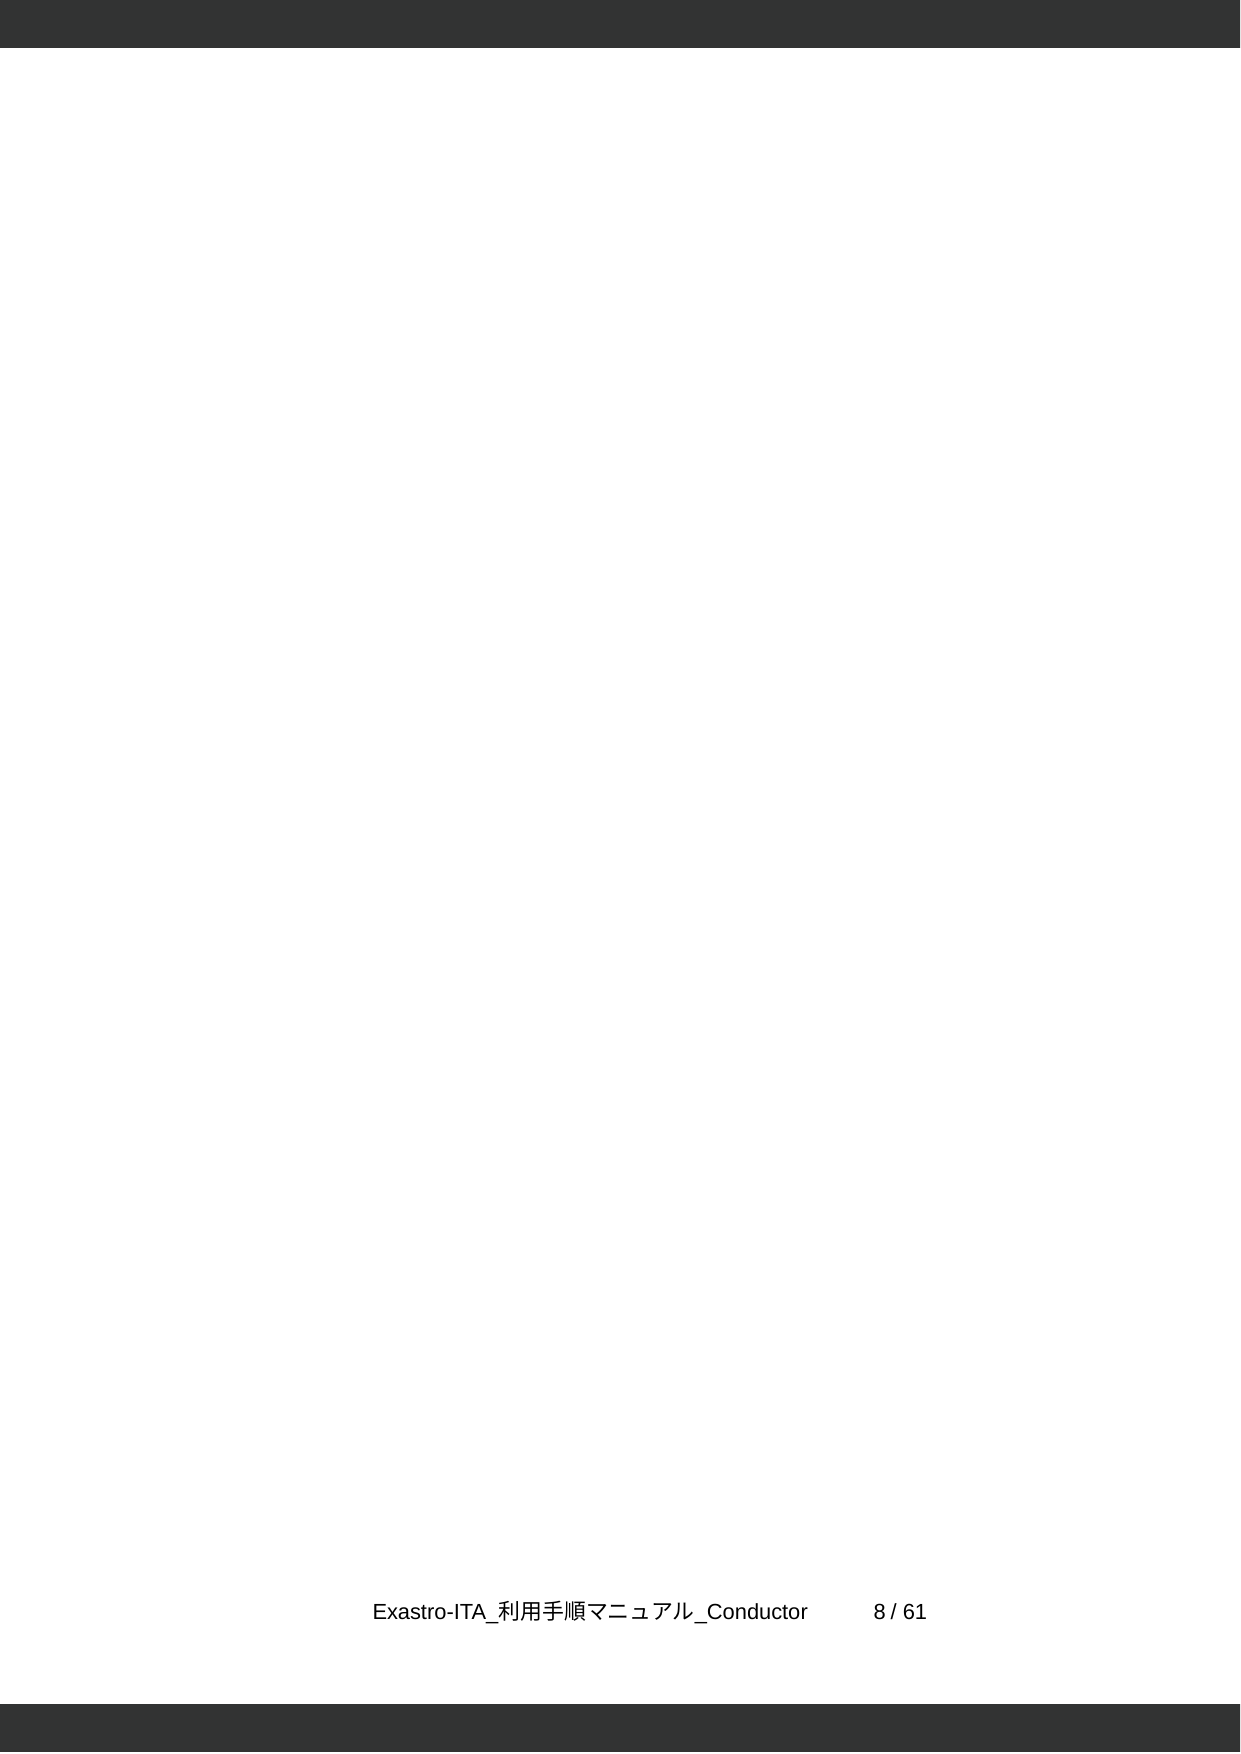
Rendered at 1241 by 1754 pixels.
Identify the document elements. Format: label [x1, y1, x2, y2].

picture [0, 0, 1241, 48]
picture [0, 1704, 1241, 1752]
